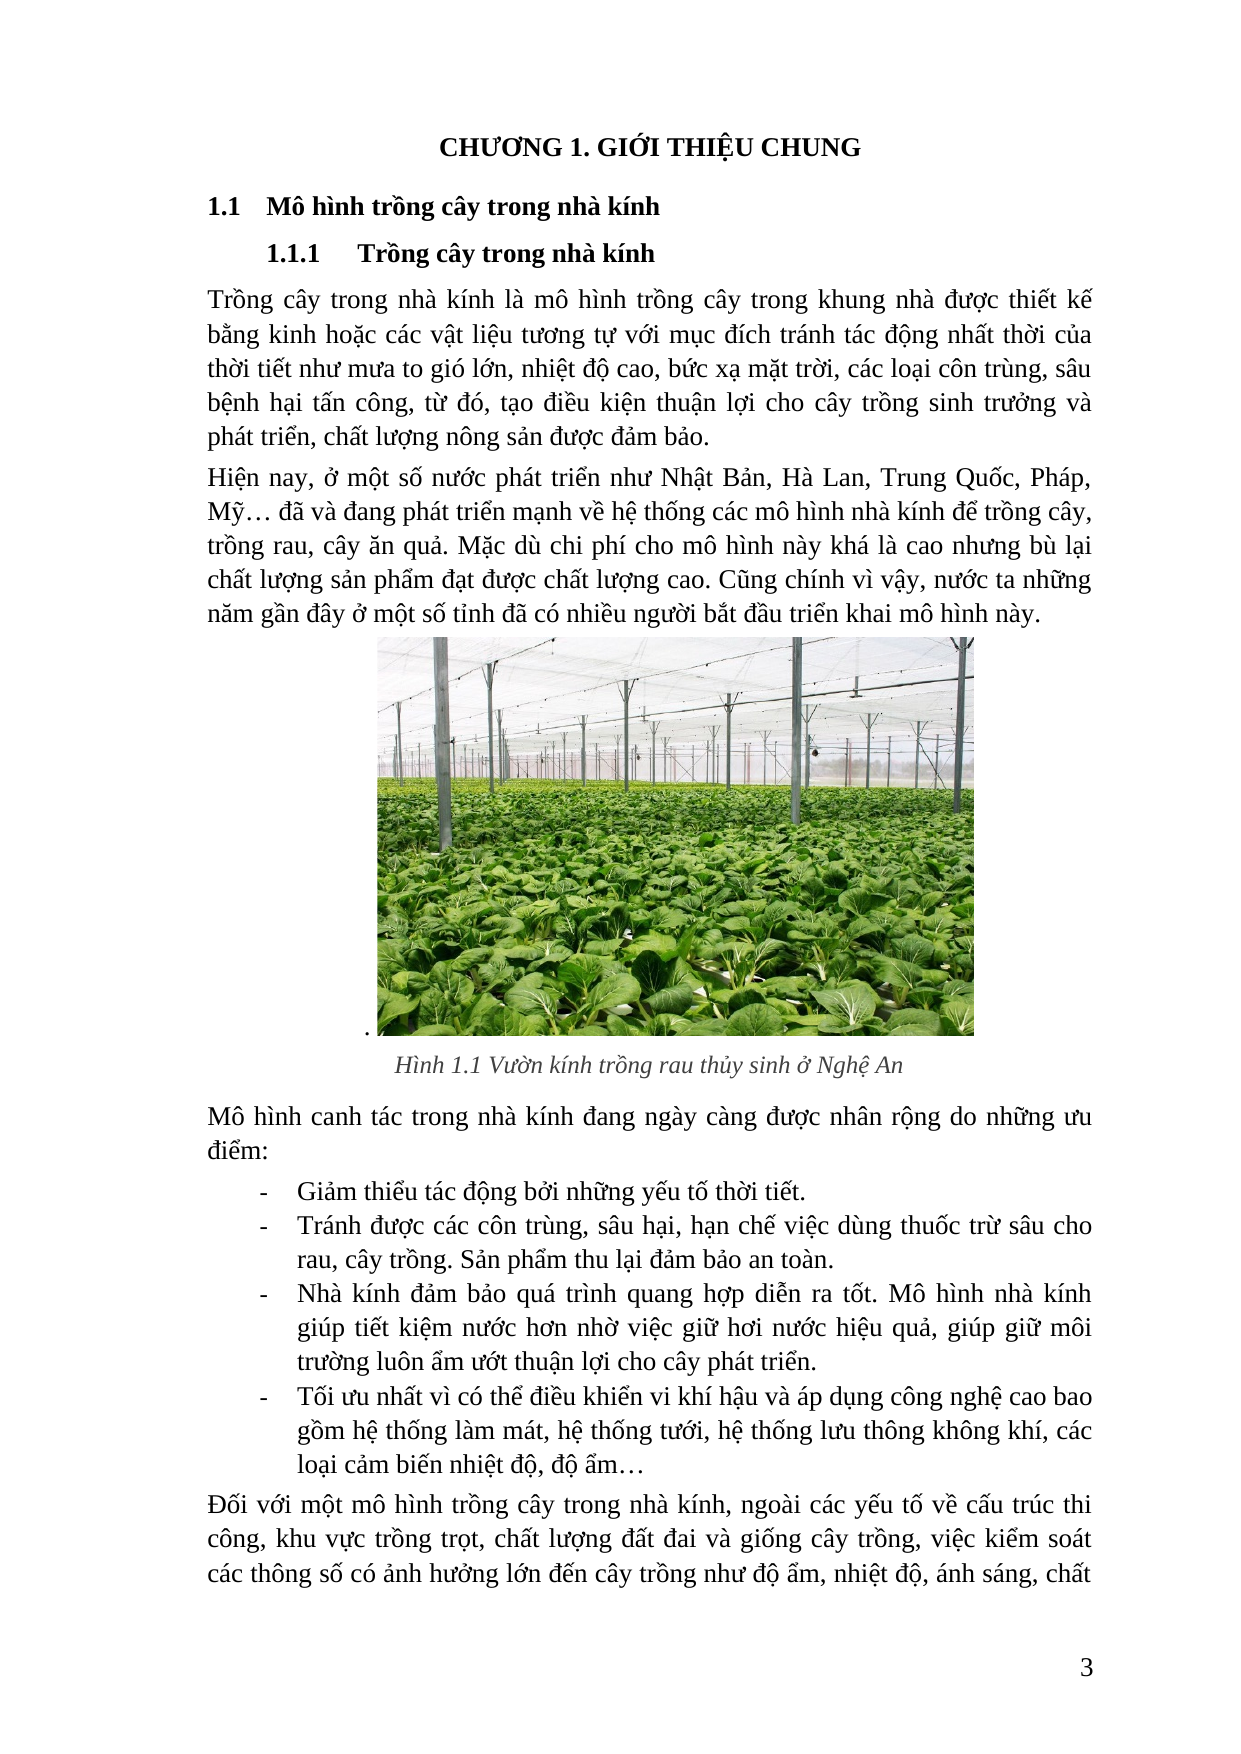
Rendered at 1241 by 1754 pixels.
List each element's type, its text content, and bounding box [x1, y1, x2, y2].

subtitle GIỚI THIỆU CHUNG [207, 131, 1093, 162]
list Tối ưu nhất vì có thể điều khiển vi khí hậu và áp dụng công nghệ cao bao gồm hệ thống làm mát, hệ thống tưới, hệ thống lưu thông không khí, các loại cảm biến nhiệt độ, độ ẩm… [259, 1379, 1093, 1479]
text Hiện nay, ở một số nước phát triển như Nhật Bản, Hà Lan, Trung Quốc, Pháp, Mỹ… đã và đang phát triển mạnh về hệ thống các mô hình nhà kính để trồng cây, trồng rau, cây ăn quả. Mặc dù chi phí cho mô hình này khá là cao nhưng bù lại chất lượng sản phẩm đạt được chất lượng cao. Cũng chính vì vậy, nước ta những năm gần đây ở một số tỉnh đã có nhiều người bắt đầu triển khai mô hình này. [207, 461, 1093, 628]
list Giảm thiểu tác động bởi những yếu tố thời tiết. [259, 1174, 1093, 1206]
text Mô hình canh tác trong nhà kính đang ngày càng được nhân rộng do những ưu điểm: [207, 1100, 1093, 1165]
text Trồng cây trong nhà kính là mô hình trồng cây trong khung nhà được thiết kế bằng kinh hoặc các vật liệu tương tự với mục đích tránh tác động nhất thời của thời tiết như mưa to gió lớn, nhiệt độ cao, bức xạ mặt trời, các loại côn trùng, sâu bệnh hại tấn công, từ đó, tạo điều kiện thuận lợi cho cây trồng sinh trưởng và phát triển, chất lượng nông sản được đảm bảo. [207, 283, 1093, 451]
picture [377, 637, 974, 1036]
list Nhà kính đảm bảo quá trình quang hợp diễn ra tốt. Mô hình nhà kính giúp tiết kiệm nước hơn nhờ việc giữ hơi nước hiệu quả, giúp giữ môi trường luôn ẩm ướt thuận lợi cho cây phát triển. [259, 1277, 1093, 1377]
subtitle Mô hình trồng cây trong nhà kính [207, 190, 1093, 221]
list Tránh được các côn trùng, sâu hại, hạn chế việc dùng thuốc trừ sâu cho rau, cây trồng. Sản phẩm thu lại đảm bảo an toàn. [259, 1209, 1093, 1274]
subtitle Trồng cây trong nhà kính [266, 237, 1093, 268]
